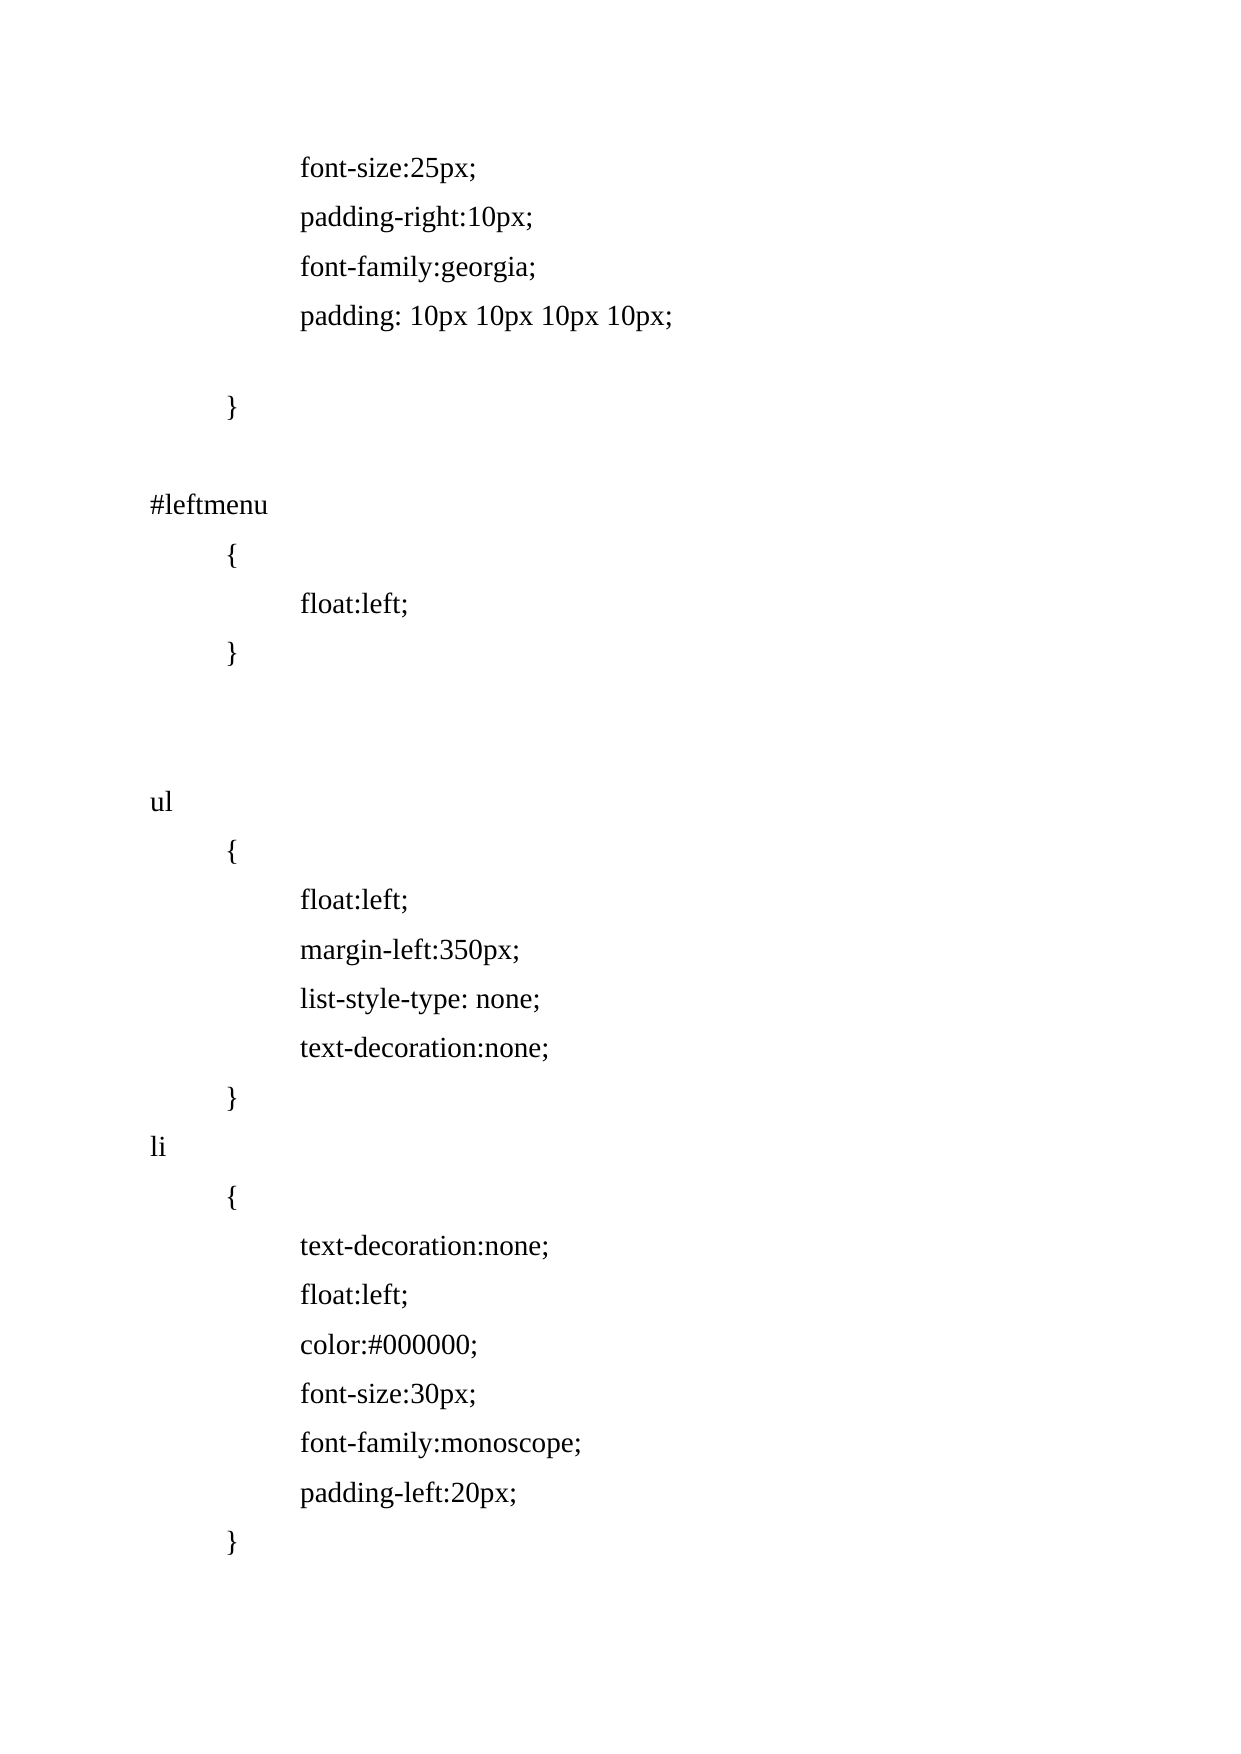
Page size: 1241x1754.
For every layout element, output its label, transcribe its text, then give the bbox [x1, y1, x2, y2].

text font-family:georgia; [150, 249, 1090, 282]
text } [225, 1524, 1090, 1558]
text text-decoration:none; [225, 1228, 1090, 1262]
text padding-right:10px; [150, 199, 1090, 233]
text { [225, 833, 1090, 867]
text } [225, 1080, 1090, 1113]
text li [150, 1129, 1090, 1163]
text list-style-type: none; [225, 981, 1090, 1015]
text #leftmenu [150, 487, 1090, 521]
text float:left; [225, 1277, 1090, 1311]
text padding: 10px 10px 10px 10px; [150, 298, 1090, 332]
text text-decoration:none; [225, 1031, 1090, 1064]
text font-family:monoscope; [225, 1426, 1090, 1459]
text font-size:30px; [225, 1376, 1090, 1410]
text float:left; [225, 882, 1090, 916]
text font-size:25px; [150, 150, 1090, 183]
text ul [150, 784, 1090, 817]
text { [225, 1179, 1090, 1212]
text color:#000000; [225, 1327, 1090, 1360]
text { [225, 537, 1090, 570]
text margin-left:350px; [225, 932, 1090, 965]
text padding-left:20px; [225, 1475, 1090, 1508]
text float:left; [225, 586, 1090, 620]
text } [150, 389, 1090, 422]
text } [225, 636, 1090, 669]
